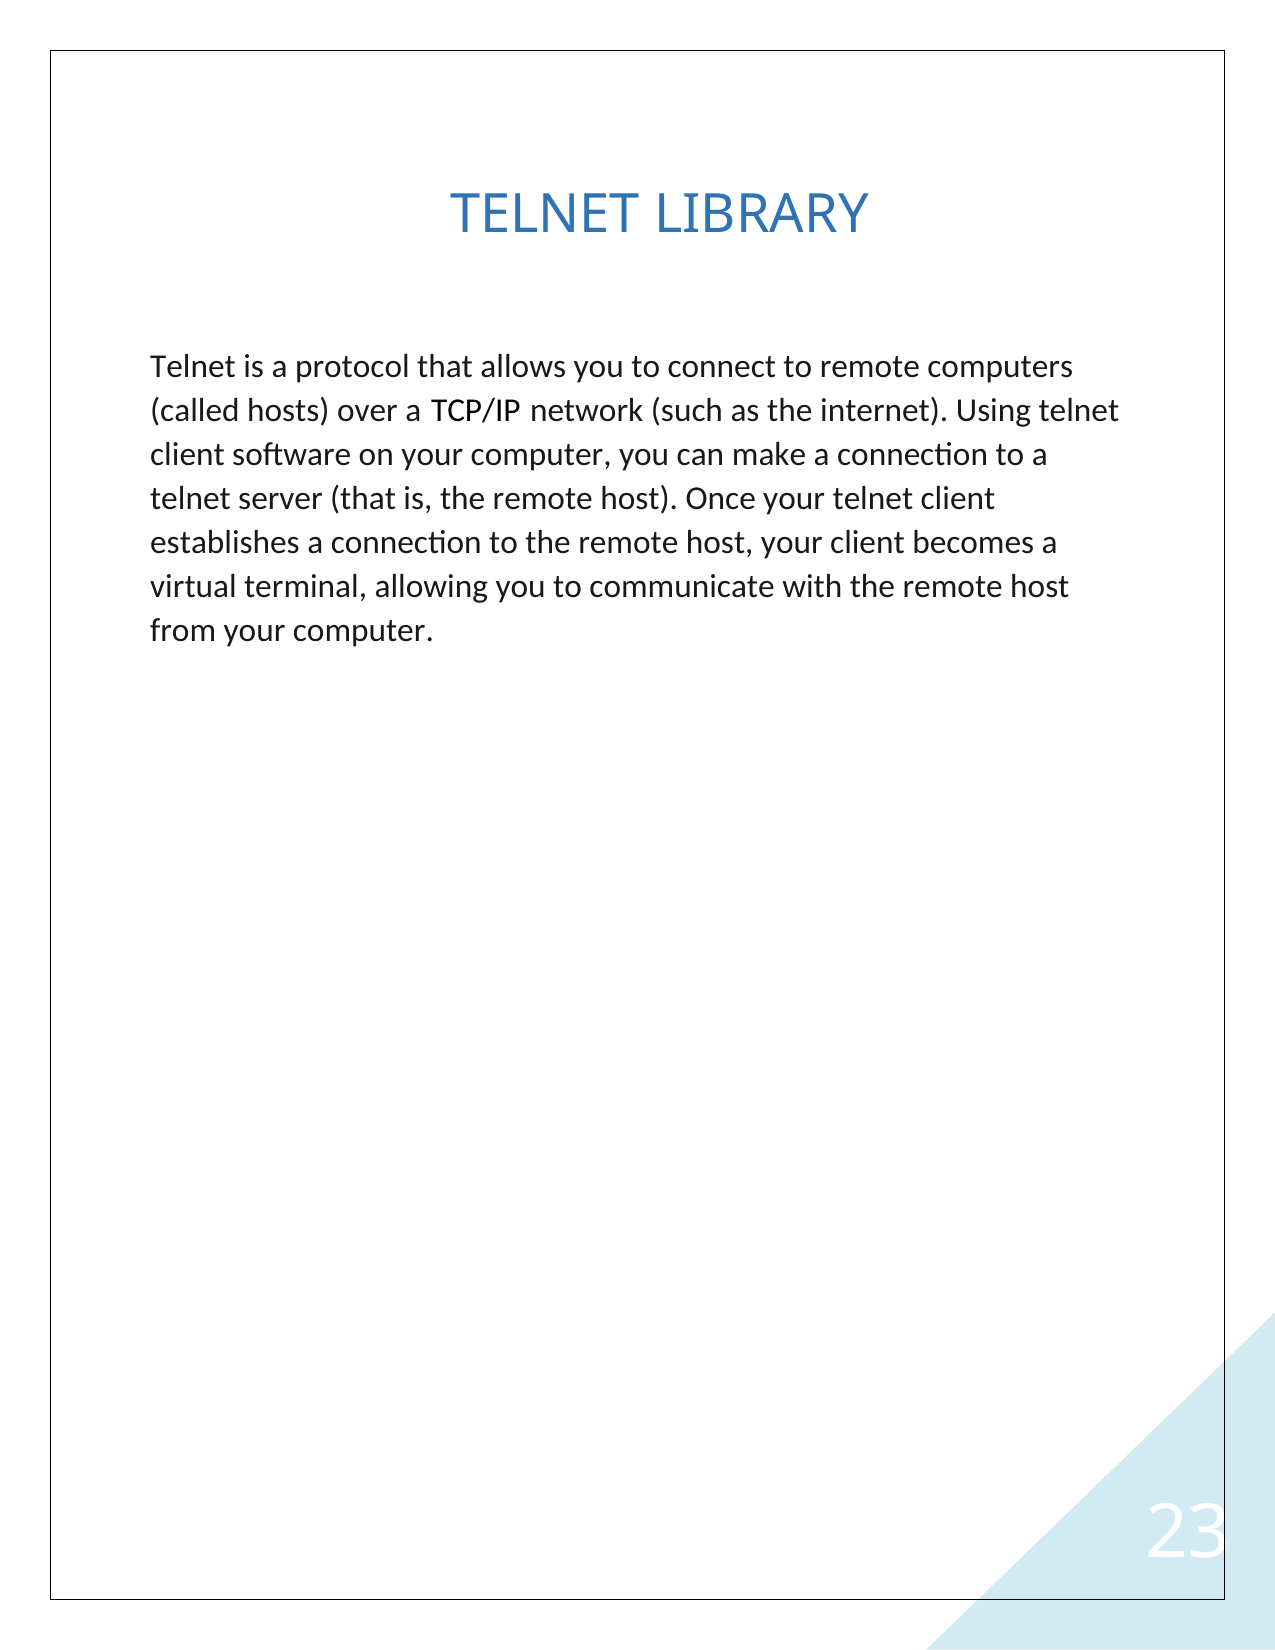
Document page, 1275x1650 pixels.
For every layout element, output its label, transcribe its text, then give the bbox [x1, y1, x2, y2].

text Telnet is a protocol that allows you to connect to remote computers (called hosts) over a TCP/IP network (such as the internet). Using telnet client software on your computer, you can make a connection to a telnet server (that is, the remote host). Once your telnet client establishes a connection to the remote host, your client becomes a virtual terminal, allowing you to communicate with the remote host from your computer. [150, 345, 1125, 649]
subtitle TELNET LIBRARY [150, 175, 1125, 249]
